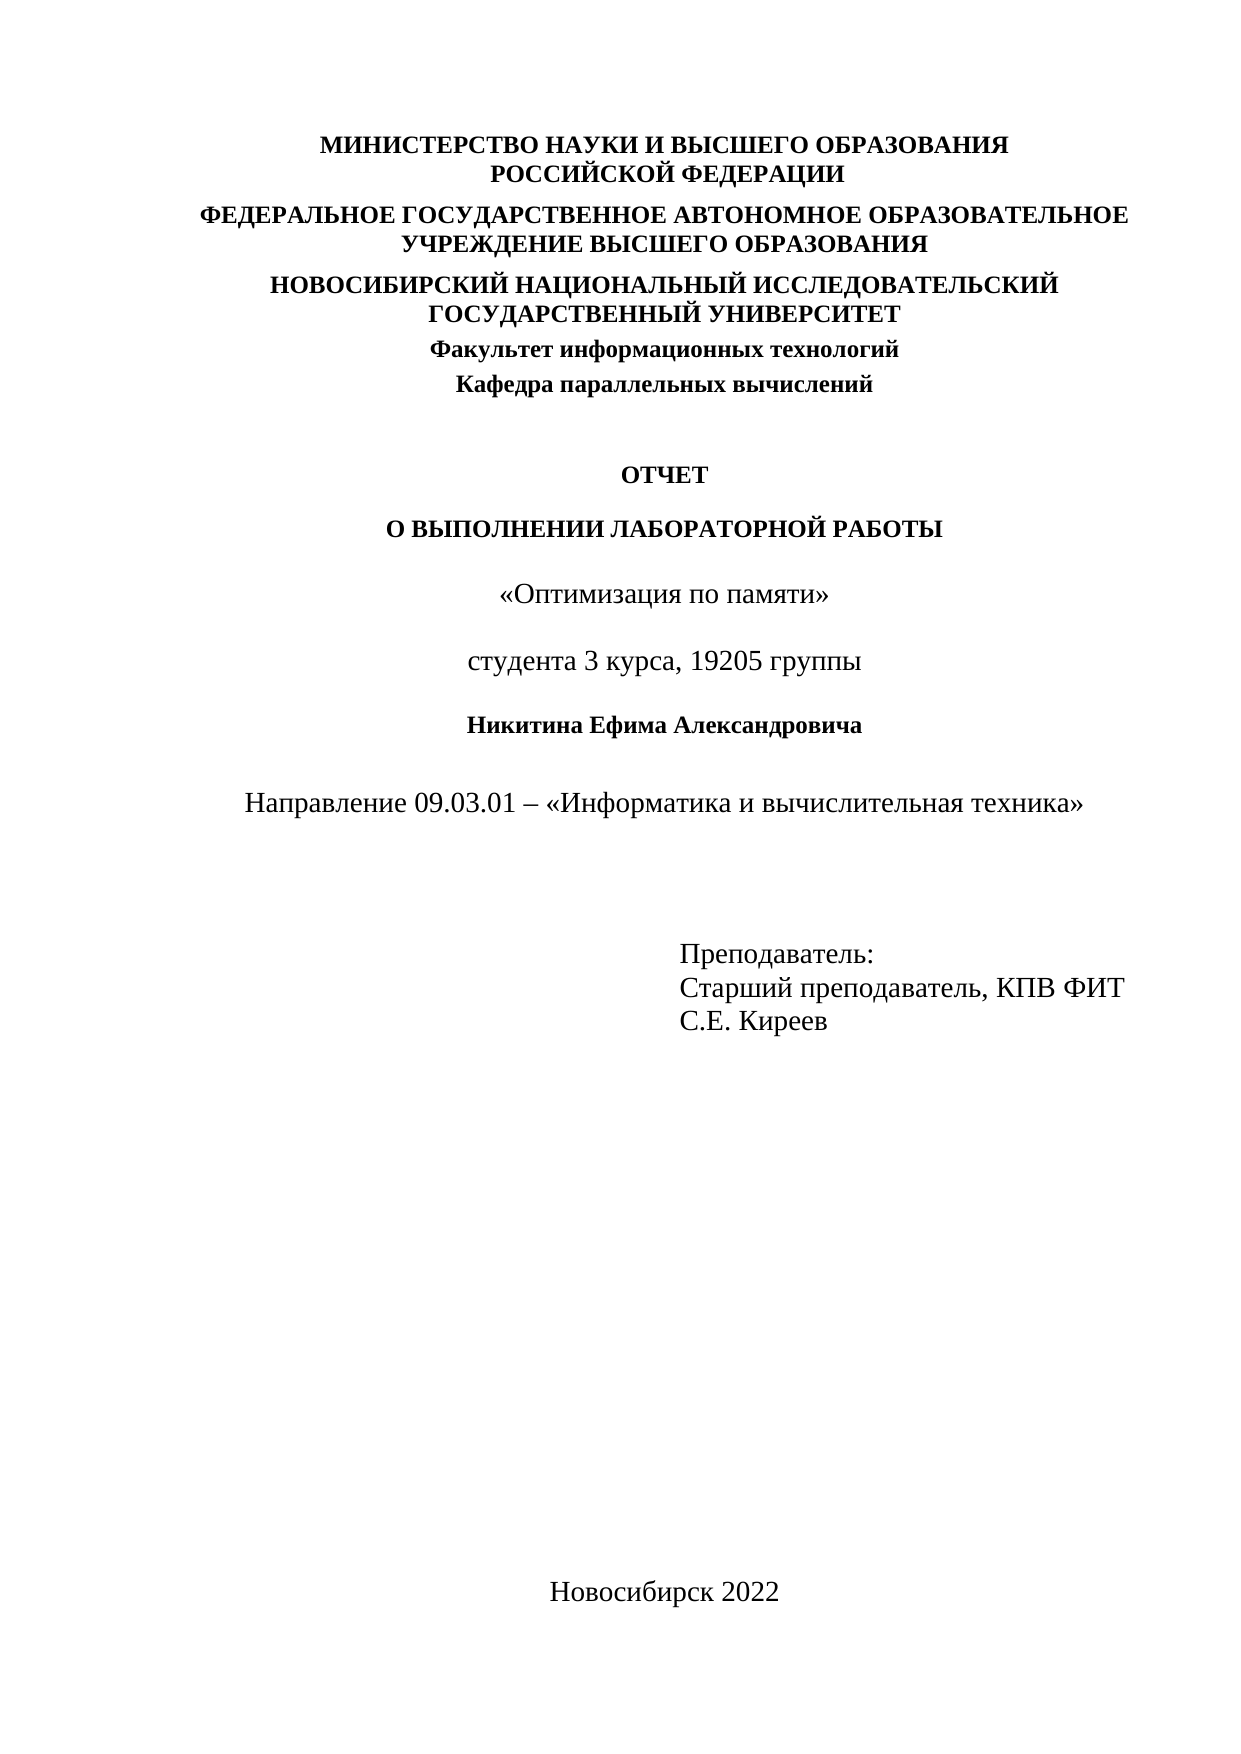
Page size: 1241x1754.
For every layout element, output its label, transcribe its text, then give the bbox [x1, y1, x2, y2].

subtitle ФЕДЕРАЛЬНОЕ ГОСУДАРСТВЕННОЕ АВТОНОМНОЕ ОБРАЗОВАТЕЛЬНОЕ УЧРЕЖДЕНИЕ ВЫСШЕГО ОБРАЗОВАНИЯ [177, 201, 1152, 258]
text «Оптимизация по памяти» [177, 576, 1152, 610]
subtitle О ВЫПОЛНЕНИИ ЛАБОРАТОРНОЙ РАБОТЫ [177, 514, 1152, 543]
text Старший преподаватель, КПВ ФИТ [620, 970, 1152, 1003]
text студента 3 курса, 19205 группы [177, 643, 1152, 677]
text Кафедра параллельных вычислений [177, 369, 1152, 398]
subtitle НОВОСИБИРСКИЙ НАЦИОНАЛЬНЫЙ ИССЛЕДОВАТЕЛЬСКИЙ ГОСУДАРСТВЕННЫЙ УНИВЕРСИТЕТ [177, 271, 1152, 328]
subtitle Факультет информационных технологий [177, 334, 1152, 363]
subtitle МИНИСТЕРСТВО НАУКИ И ВЫСШЕГО ОБРАЗОВАНИЯ РОССИЙСКОЙ ФЕДЕРАЦИИ [177, 131, 1152, 188]
text С.Е. Киреев [620, 1003, 1152, 1037]
text Направление 09.03.01 – «Информатика и вычислительная техника» [177, 785, 1152, 819]
text Новосибирск 2022 [177, 1574, 1152, 1607]
text Никитина Ефима Александровича [177, 711, 1152, 739]
text Преподаватель: [620, 936, 1152, 970]
subtitle ОТЧЕТ [177, 460, 1152, 489]
